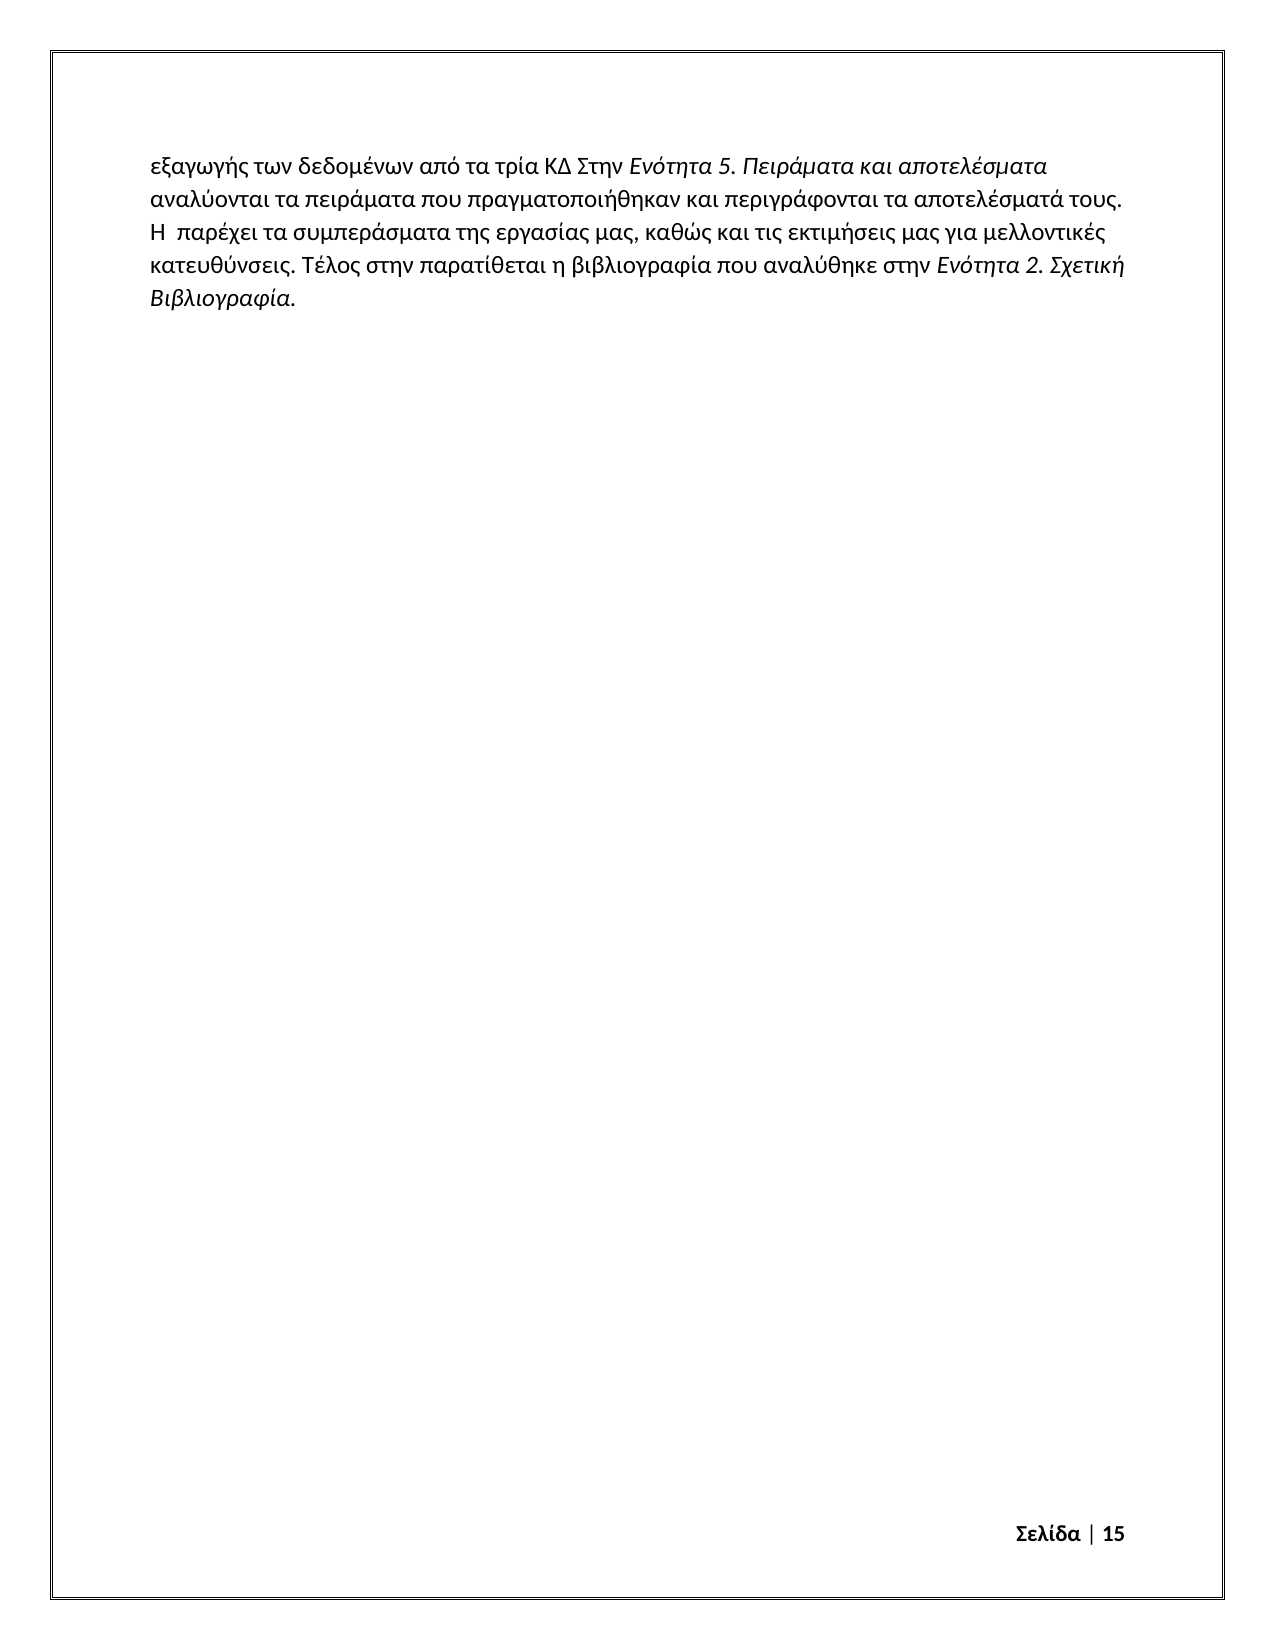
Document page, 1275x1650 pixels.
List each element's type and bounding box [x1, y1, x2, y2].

text [150, 150, 1125, 312]
